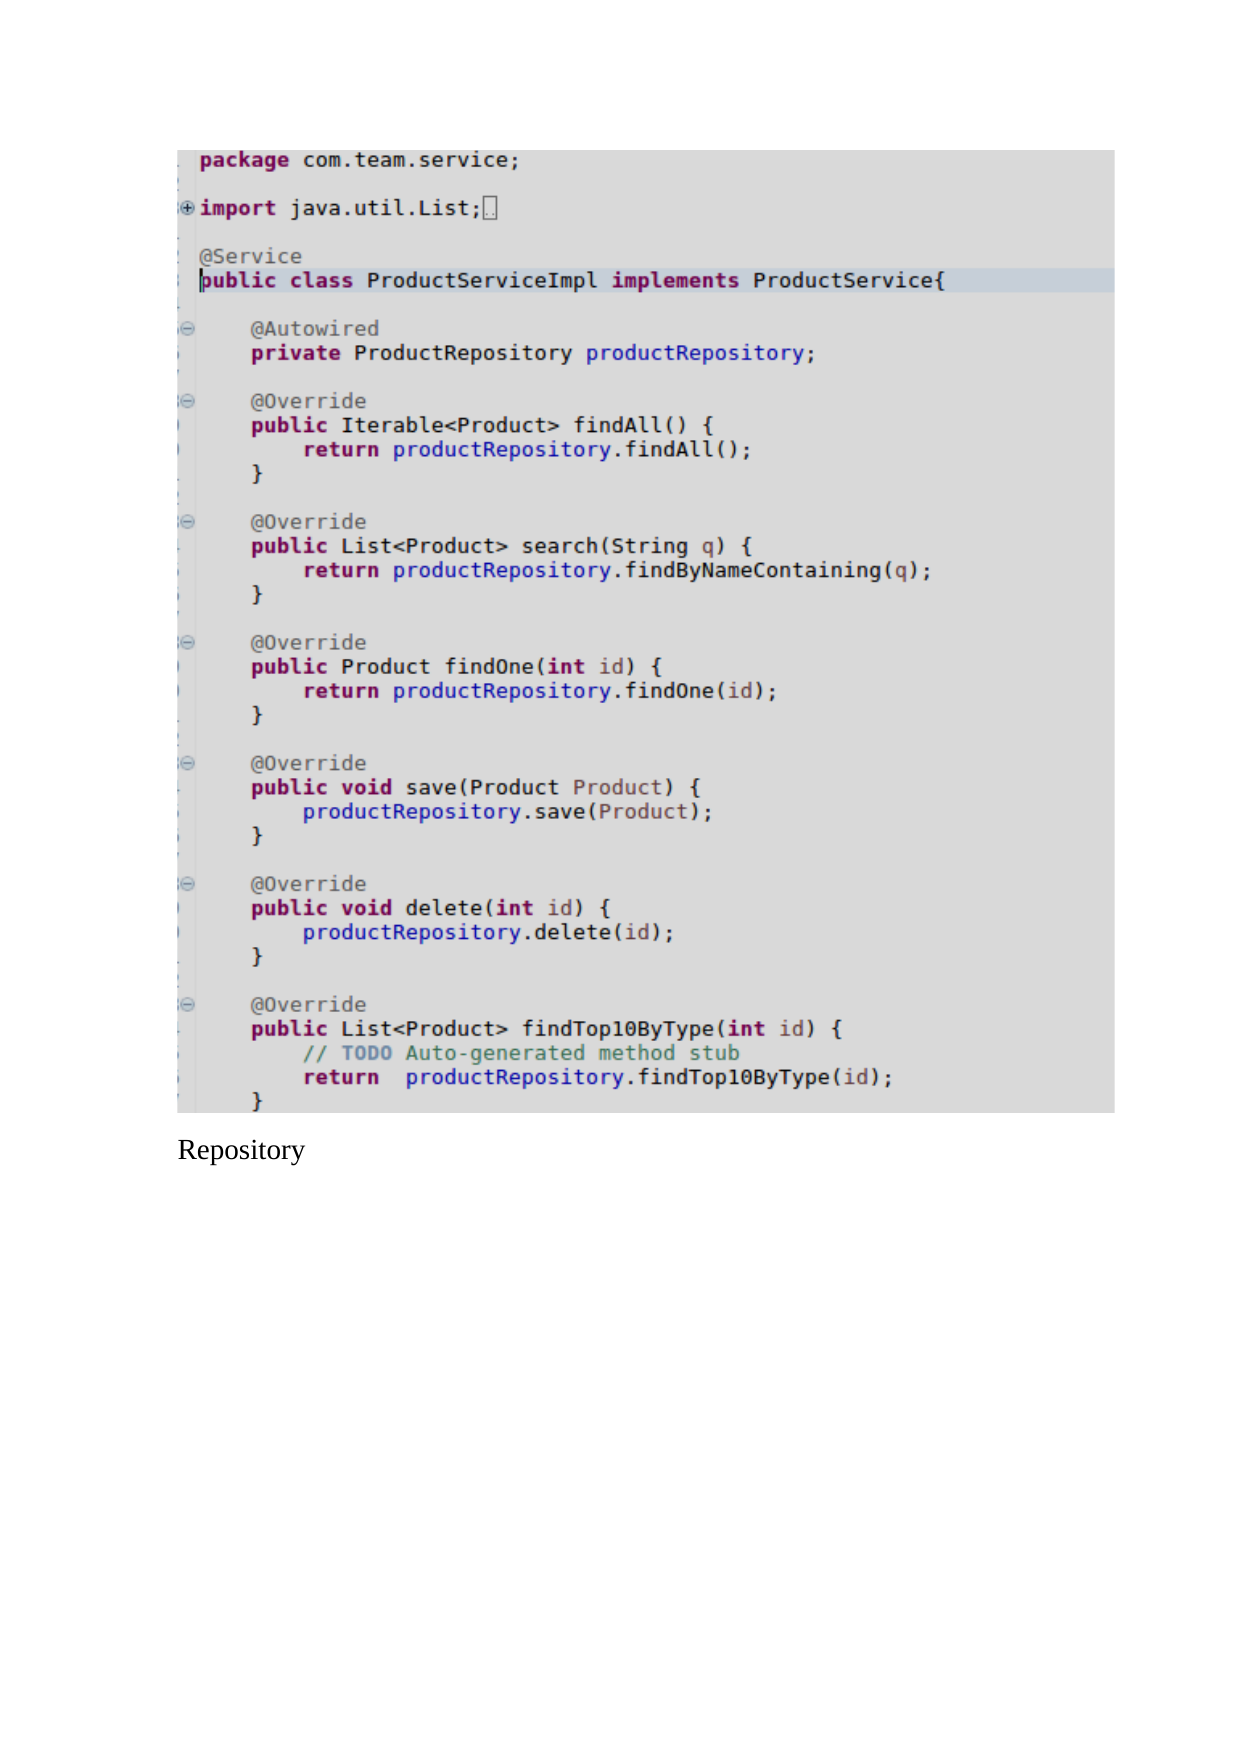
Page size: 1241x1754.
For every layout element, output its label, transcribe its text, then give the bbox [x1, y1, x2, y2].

text Repository [177, 1132, 1122, 1166]
picture [177, 150, 1115, 1113]
